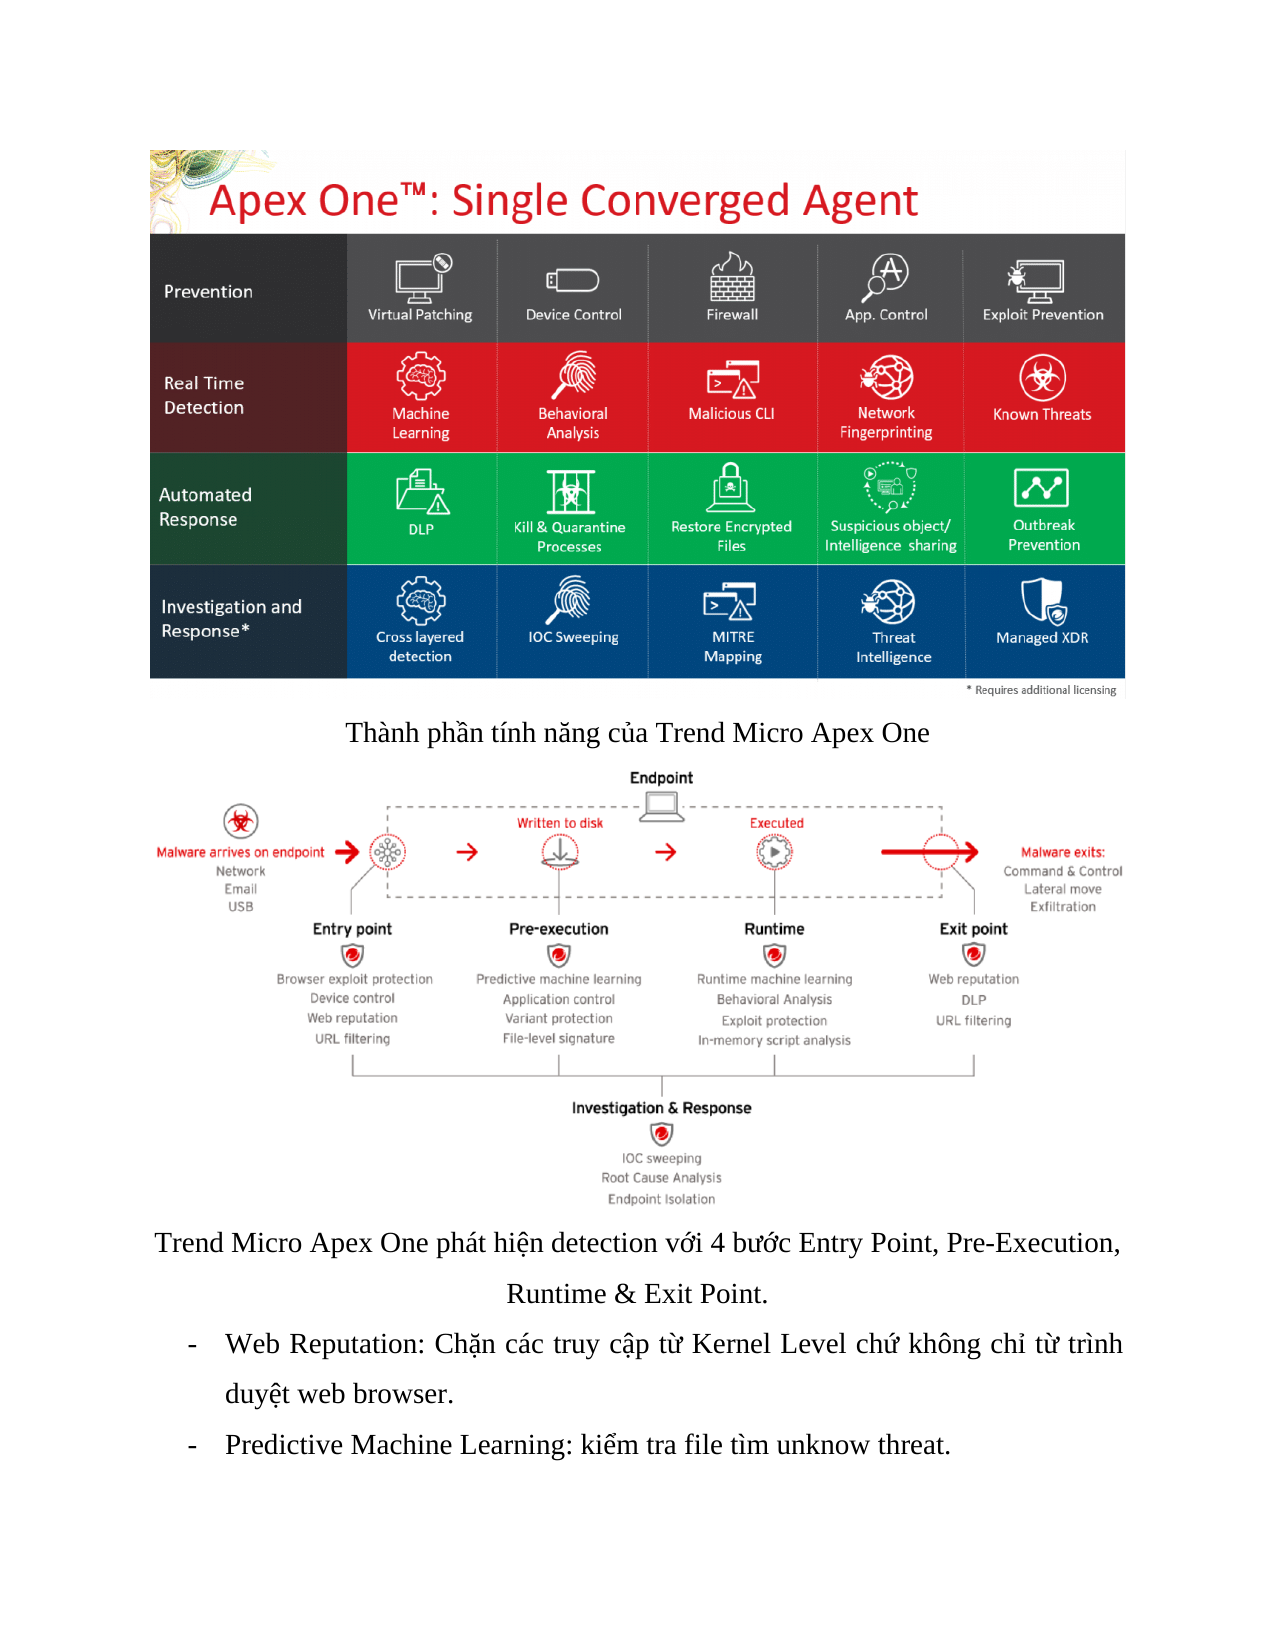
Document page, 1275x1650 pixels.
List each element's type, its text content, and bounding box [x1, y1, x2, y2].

picture [150, 765, 1125, 1209]
picture [150, 150, 1125, 699]
text Thành phần tính năng của Trend Micro Apex One [150, 715, 1125, 749]
text Trend Micro Apex One phát hiện detection với 4 bước Entry Point, Pre-Execution, Runtime & Exit Point. [150, 1226, 1125, 1309]
list Predictive Machine Learning: kiểm tra file tìm unknow threat. [187, 1427, 1125, 1460]
list Web Reputation: Chặn các truy cập từ Kernel Level chứ không chỉ từ trình duyệt web browser. [187, 1326, 1125, 1410]
